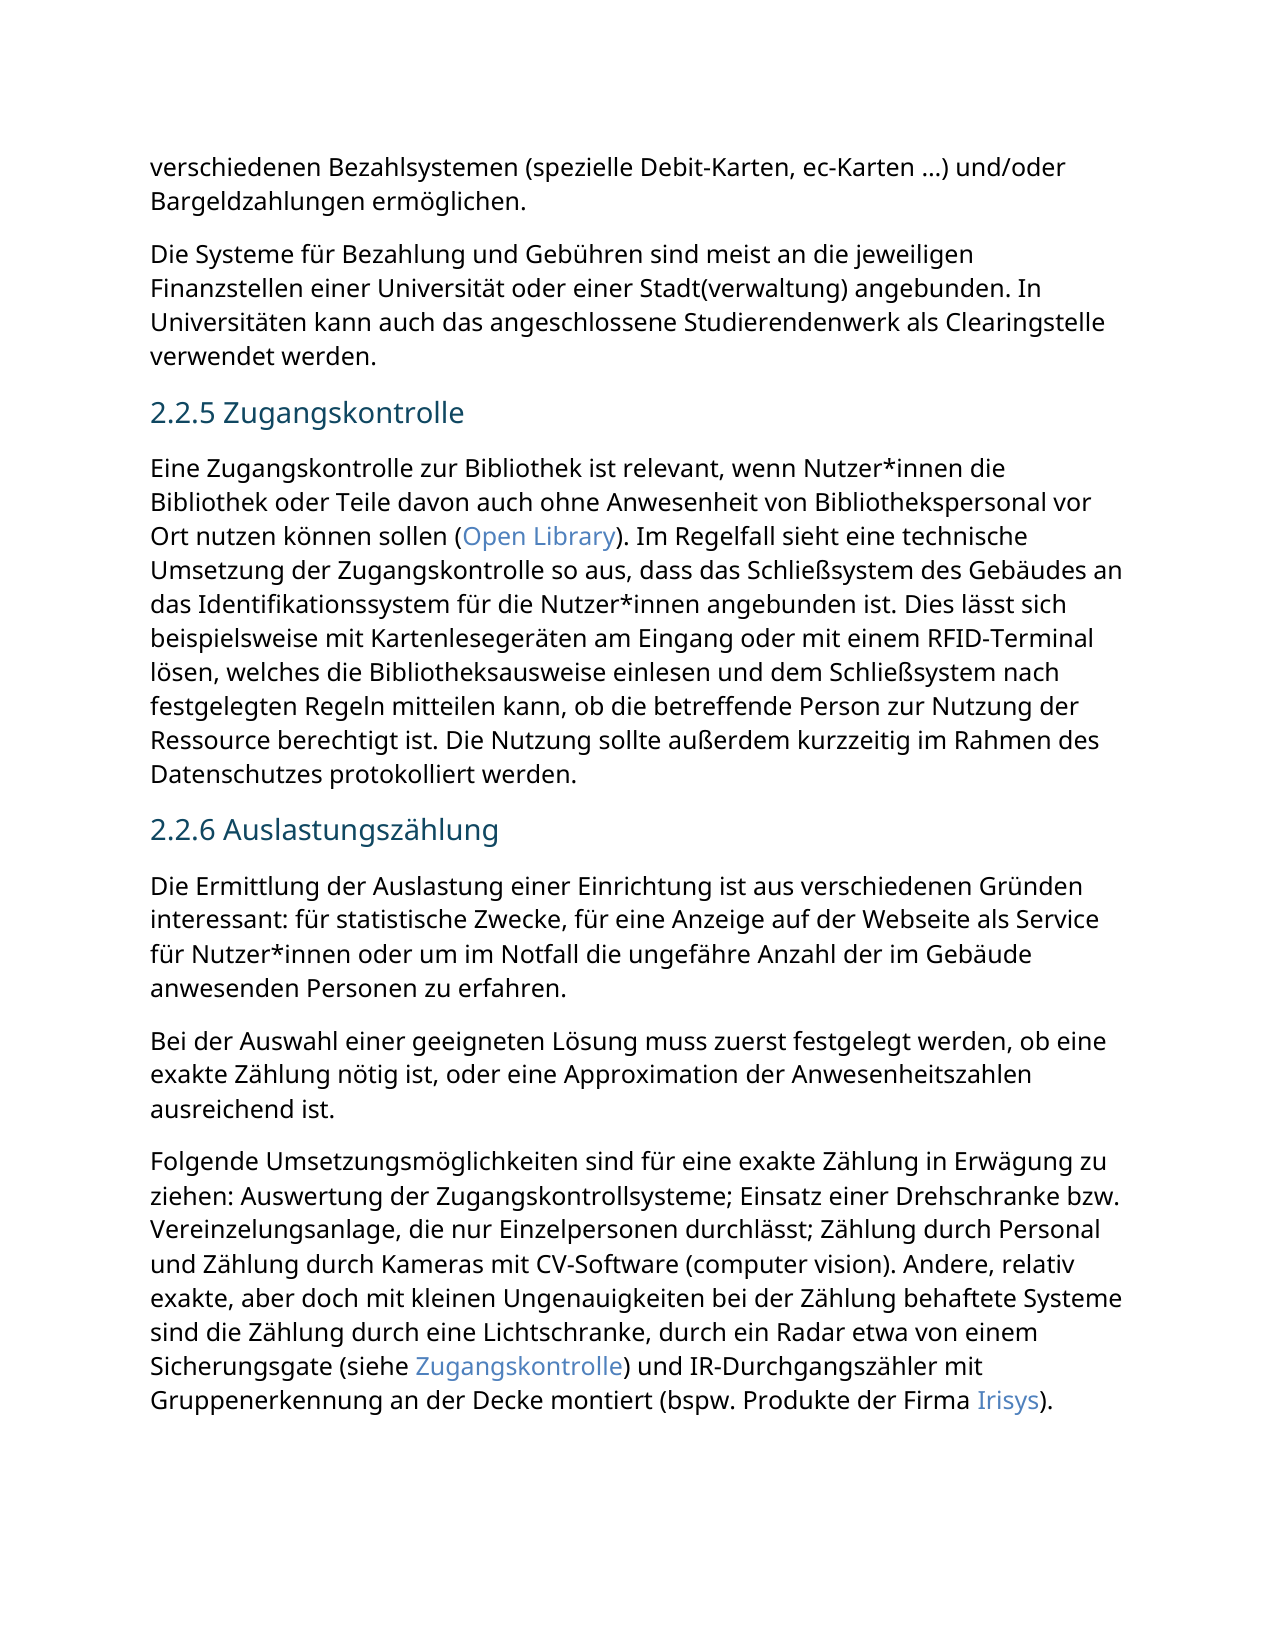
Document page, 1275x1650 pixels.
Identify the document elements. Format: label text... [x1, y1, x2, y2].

text Bei der Auswahl einer geeigneten Lösung muss zuerst festgelegt werden, ob eine exakte Zählung nötig ist, oder eine Approximation der Anwesenheitszahlen ausreichend ist. [150, 1023, 1125, 1125]
text Die Systeme für Bezahlung und Gebühren sind meist an die jeweiligen Finanzstellen einer Universität oder einer Stadt(verwaltung) angebunden. In Universitäten kann auch das angeschlossene Studierendenwerk als Clearingstelle verwendet werden. [150, 237, 1125, 373]
text Eine Zugangskontrolle zur Bibliothek ist relevant, wenn Nutzer*innen die Bibliothek oder Teile davon auch ohne Anwesenheit von Bibliothekspersonal vor Ort nutzen können sollen (Open Library). Im Regelfall sieht eine technische Umsetzung der Zugangskontrolle so aus, dass das Schließsystem des Gebäudes an das Identifikationssystem für die Nutzer*innen angebunden ist. Dies lässt sich beispielsweise mit Kartenlesegeräten am Eingang oder mit einem RFID-Terminal lösen, welches die Bibliotheksausweise einlesen und dem Schließsystem nach festgelegten Regeln mitteilen kann, ob die betreffende Person zur Nutzung der Ressource berechtigt ist. Die Nutzung sollte außerdem kurzzeitig im Rahmen des Datenschutzes protokolliert werden. [150, 450, 1125, 791]
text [150, 150, 1125, 218]
text Die Ermittlung der Auslastung einer Einrichtung ist aus verschiedenen Gründen interessant: für statistische Zwecke, für eine Anzeige auf der Webseite als Service für Nutzer*innen oder um im Notfall die ungefähre Anzahl der im Gebäude anwesenden Personen zu erfahren. [150, 868, 1125, 1004]
text Folgende Umsetzungsmöglichkeiten sind für eine exakte Zählung in Erwägung zu ziehen: Auswertung der Zugangskontrollsysteme; Einsatz einer Drehschranke bzw. Vereinzelungsanlage, die nur Einzelpersonen durchlässt; Zählung durch Personal und Zählung durch Kameras mit CV-Software (computer vision). Andere, relativ exakte, aber doch mit kleinen Ungenauigkeiten bei der Zählung behaftete Systeme sind die Zählung durch eine Lichtschranke, durch ein Radar etwa von einem Sicherungsgate (siehe Zugangskontrolle) und IR-Durchgangszähler mit Gruppenerkennung an der Decke montiert (bspw. Produkte der Firma Irisys). [150, 1144, 1125, 1417]
subtitle 2.2.5 Zugangskontrolle [150, 392, 1125, 432]
subtitle 2.2.6 Auslastungszählung [150, 810, 1125, 849]
